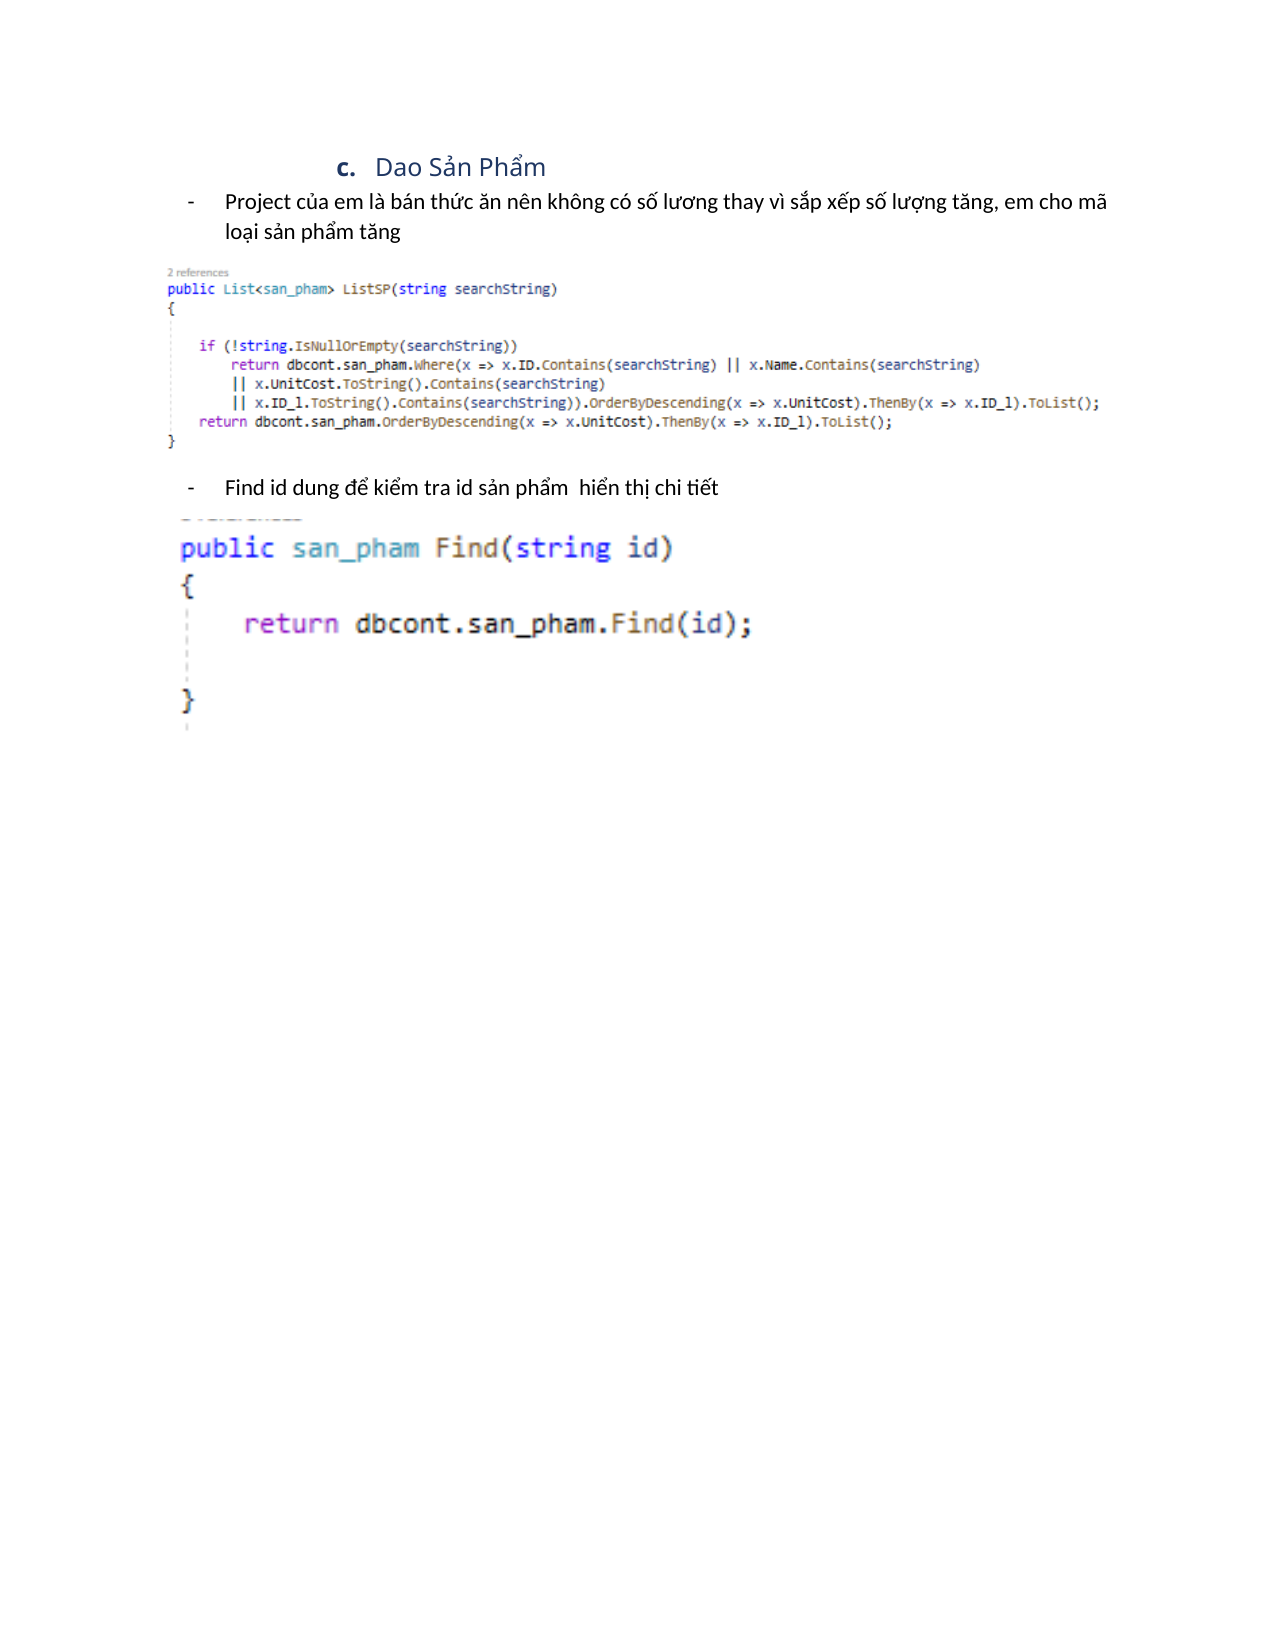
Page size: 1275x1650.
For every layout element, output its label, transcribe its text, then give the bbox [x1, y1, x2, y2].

picture [150, 519, 1079, 736]
subtitle Dao Sản Phẩm [356, 150, 1125, 184]
list Project của em là bán thức ăn nên không có số lương thay vì sắp xếp số lượng tăng, em cho mã loại sản phẩm tăng [187, 187, 1125, 245]
list Find id dung để kiểm tra id sản phẩm hiển thị chi tiết [187, 473, 1125, 501]
picture [150, 263, 1125, 454]
